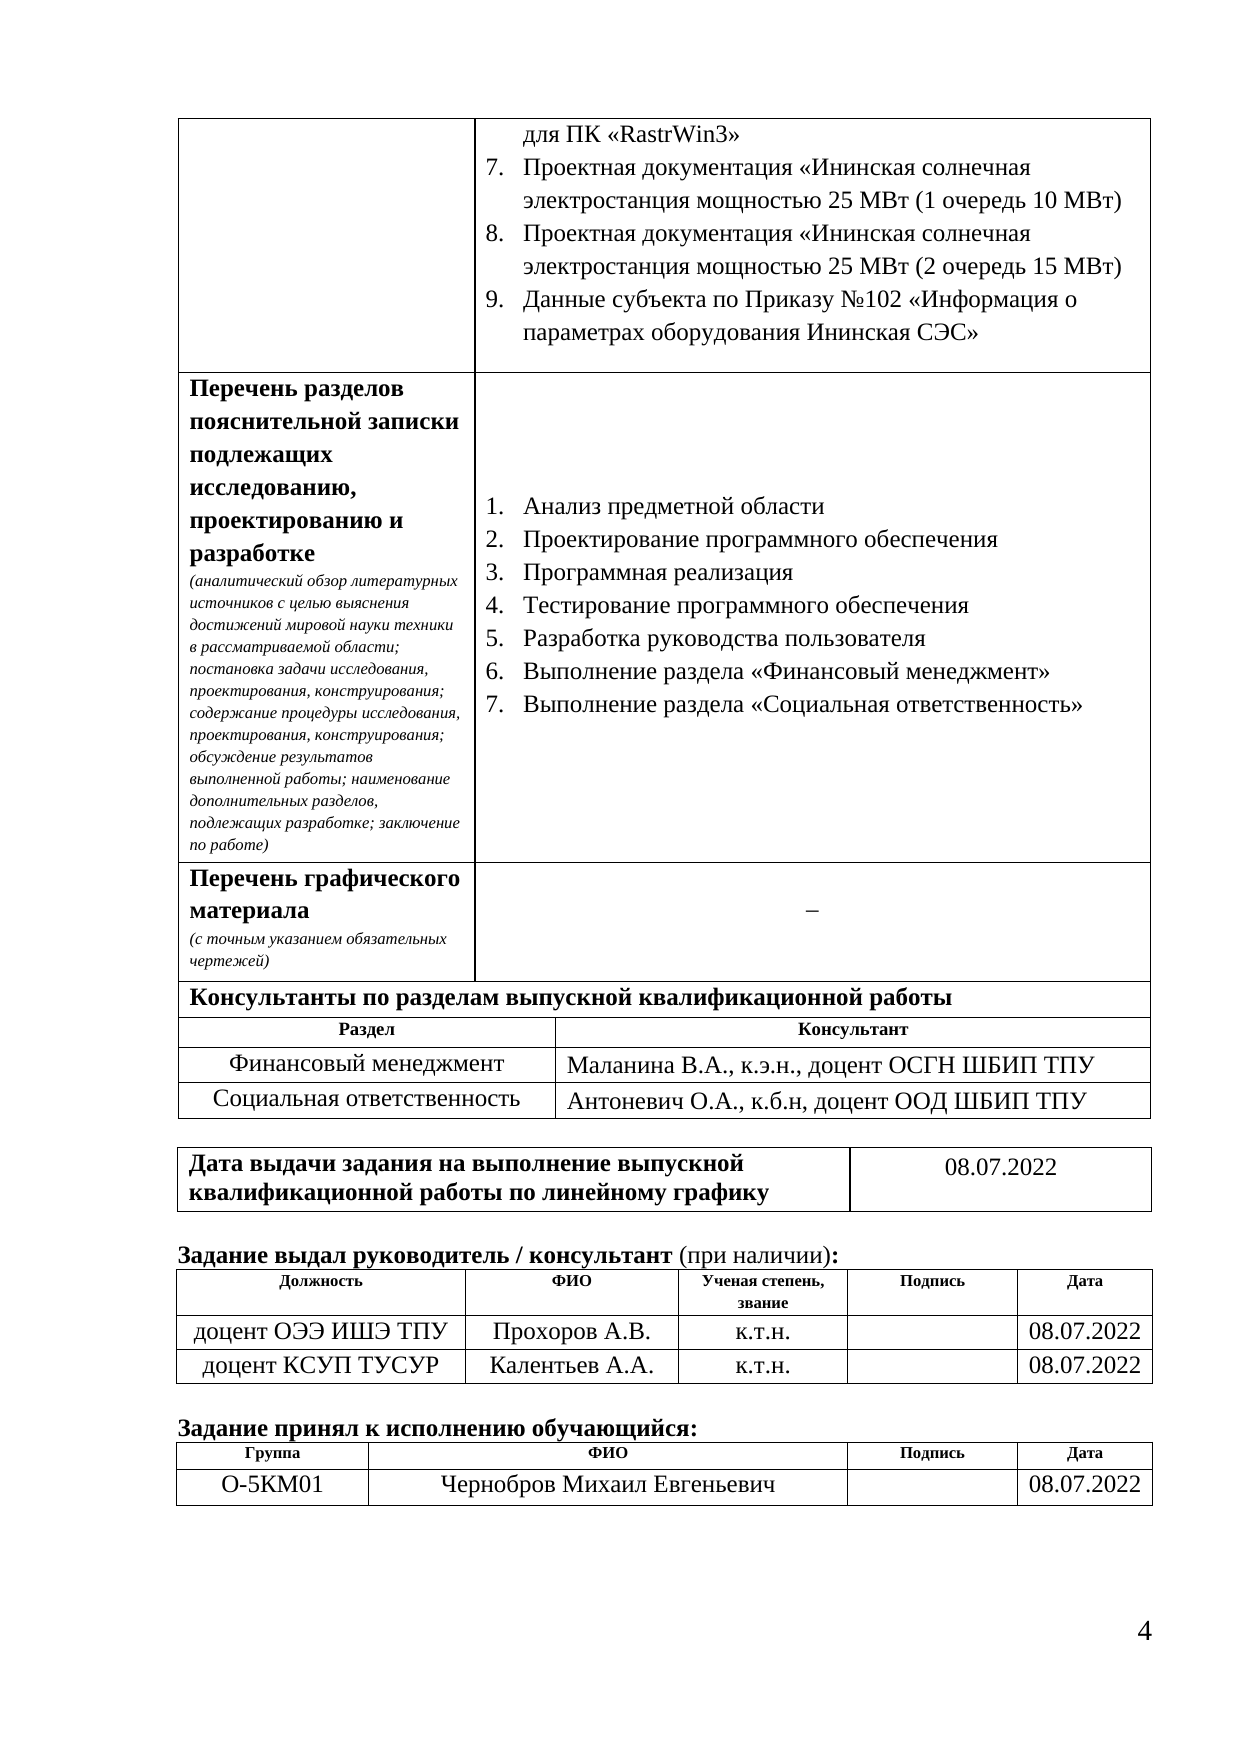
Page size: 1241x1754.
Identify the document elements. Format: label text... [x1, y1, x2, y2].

table_cell к.т.н. [679, 1350, 847, 1383]
table_header ФИО [466, 1270, 678, 1315]
table_cell доцент ОЭЭ ИШЭ ТПУ [177, 1316, 465, 1349]
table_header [476, 119, 1150, 372]
table_cell О-5КМ01 [177, 1470, 368, 1505]
table_cell Перечень графического материала (с точным указанием обязательных чертежей) [179, 863, 474, 981]
table_cell Чернобров Михаил Евгеньевич [369, 1470, 847, 1505]
table_cell Прохоров А.В. [466, 1316, 678, 1349]
table_cell доцент КСУП ТУСУР [177, 1350, 465, 1383]
table_cell 08.07.2022 [1018, 1350, 1152, 1383]
table_cell – [476, 863, 1150, 981]
table_cell Маланина В.А., к.э.н., доцент ОСГН ШБИП ТПУ [556, 1048, 1150, 1082]
table_cell [848, 1350, 1017, 1383]
table_header Дата выдачи задания на выполнение выпускной квалификационной работы по линейному графику [178, 1148, 849, 1211]
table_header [179, 119, 474, 372]
table_header Подпись [848, 1270, 1017, 1315]
table_header ФИО [369, 1443, 847, 1468]
table_cell [848, 1470, 1017, 1505]
table_cell к.т.н. [679, 1316, 847, 1349]
table_cell Консультант [556, 1018, 1150, 1047]
table_cell Раздел [179, 1018, 555, 1047]
table_header Ученая степень, звание [679, 1270, 847, 1315]
table_header Дата [1018, 1443, 1152, 1468]
table_cell Консультанты по разделам выпускной квалификационной работы [179, 982, 1150, 1017]
table_cell [848, 1316, 1017, 1349]
table_header Подпись [848, 1443, 1017, 1468]
table_cell Антоневич О.А., к.б.н, доцент ООД ШБИП ТПУ [556, 1083, 1150, 1117]
text Задание принял к исполнению обучающийся: [177, 1413, 1152, 1442]
table_cell 08.07.2022 [1018, 1470, 1152, 1505]
table_header Должность [177, 1270, 465, 1315]
table_cell 08.07.2022 [1018, 1316, 1152, 1349]
text Задание выдал руководитель / консультант (при наличии): [177, 1241, 1152, 1269]
table_cell Финансовый менеджмент [179, 1048, 555, 1082]
table_cell Калентьев А.А. [466, 1350, 678, 1383]
table_cell Социальная ответственность [179, 1083, 555, 1117]
table_cell Перечень разделов пояснительной записки подлежащих исследованию, проектированию и разработке (аналитический обзор литературных источников с целью выяснения достижений мировой науки техники в рассматриваемой области; постановка задачи исследования, проектирования, конструирования; содержание процедуры исследования, проектирования, конструирования; обсуждение результатов выполненной работы; наименование дополнительных разделов, подлежащих разработке; заключение по работе) [179, 373, 474, 862]
table_header Дата [1018, 1270, 1152, 1315]
table_header 08.07.2022 [851, 1148, 1151, 1211]
table_cell Анализ предметной области Проектирование программного обеспечения Программная реализация Тестирование программного обеспечения Разработка руководства пользователя Выполнение раздела «Финансовый менеджмент» Выполнение раздела «Социальная ответственность» [476, 373, 1150, 862]
table_header Группа [177, 1443, 368, 1468]
